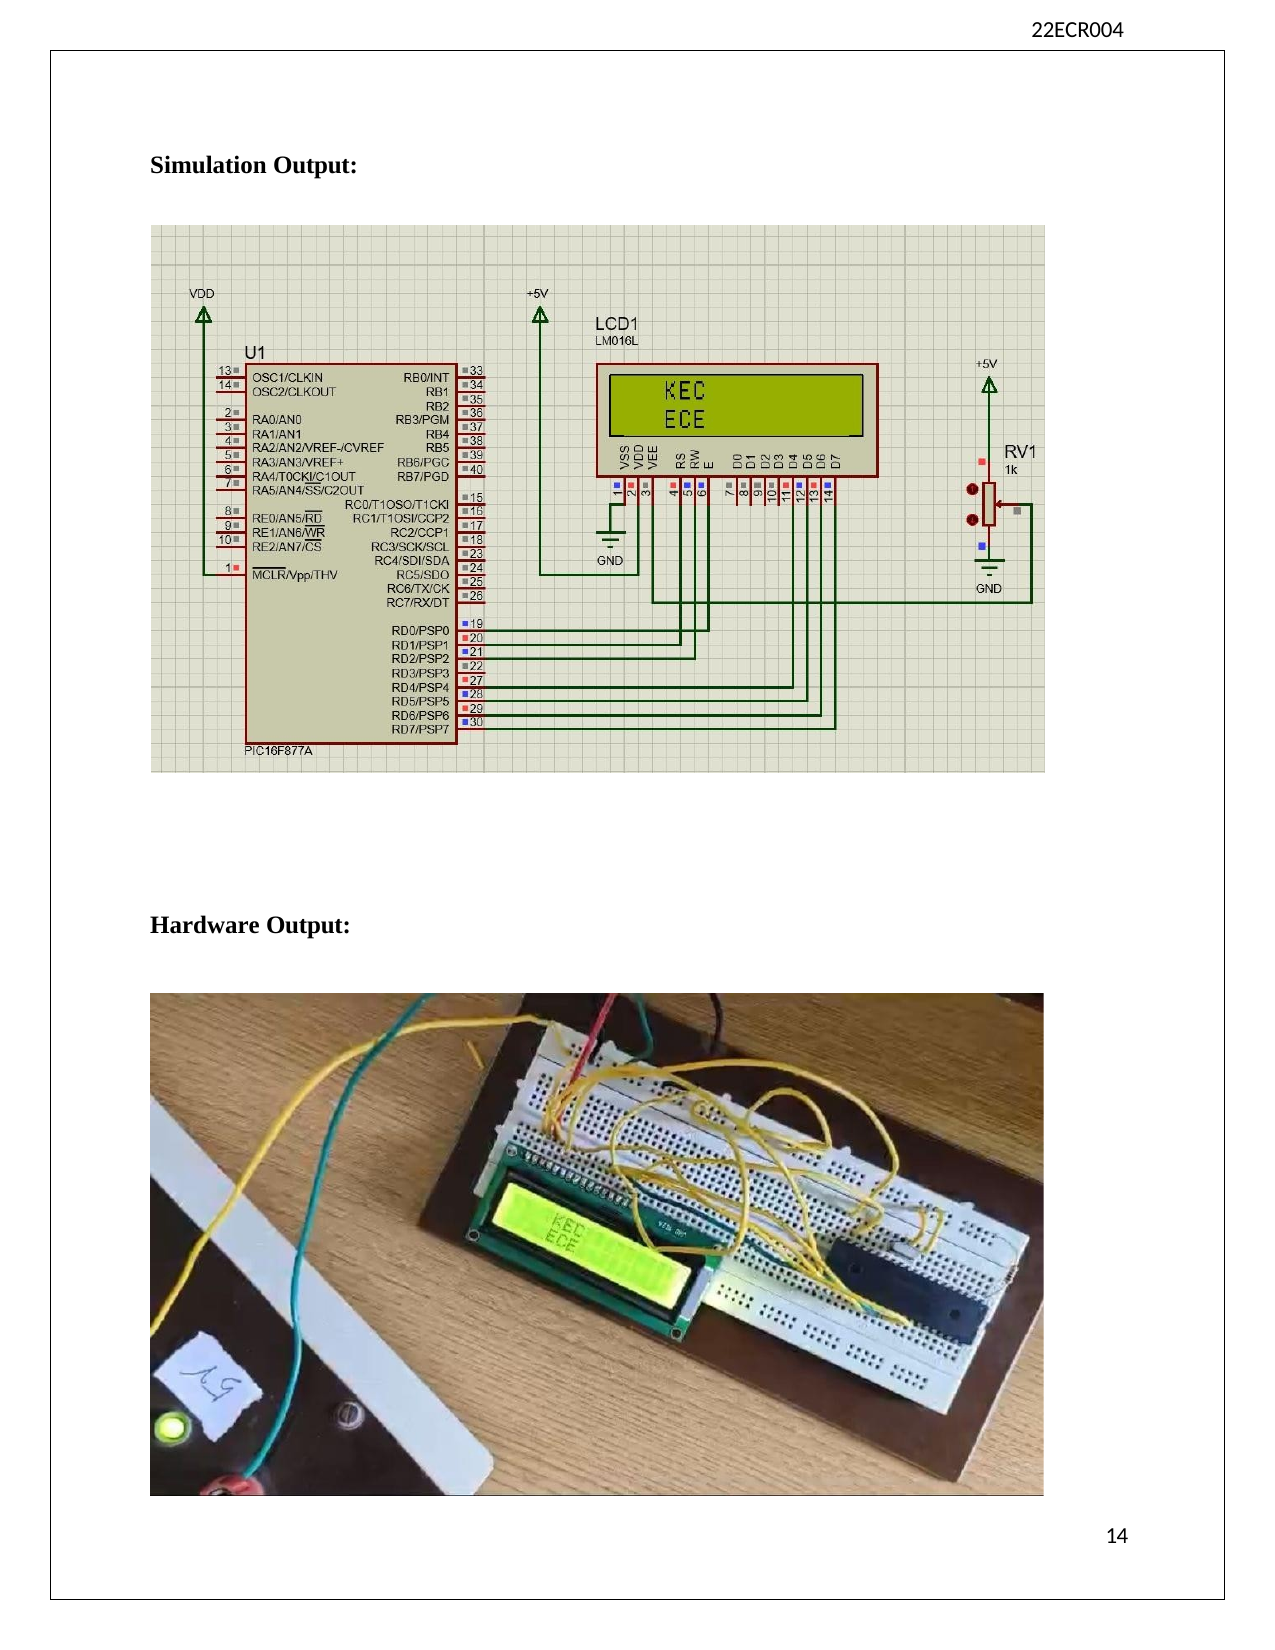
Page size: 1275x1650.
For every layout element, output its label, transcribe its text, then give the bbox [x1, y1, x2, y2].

text Hardware Output: [150, 910, 1187, 939]
picture [151, 225, 1045, 773]
text Simulation Output: [150, 150, 1187, 179]
picture [150, 993, 1044, 1496]
